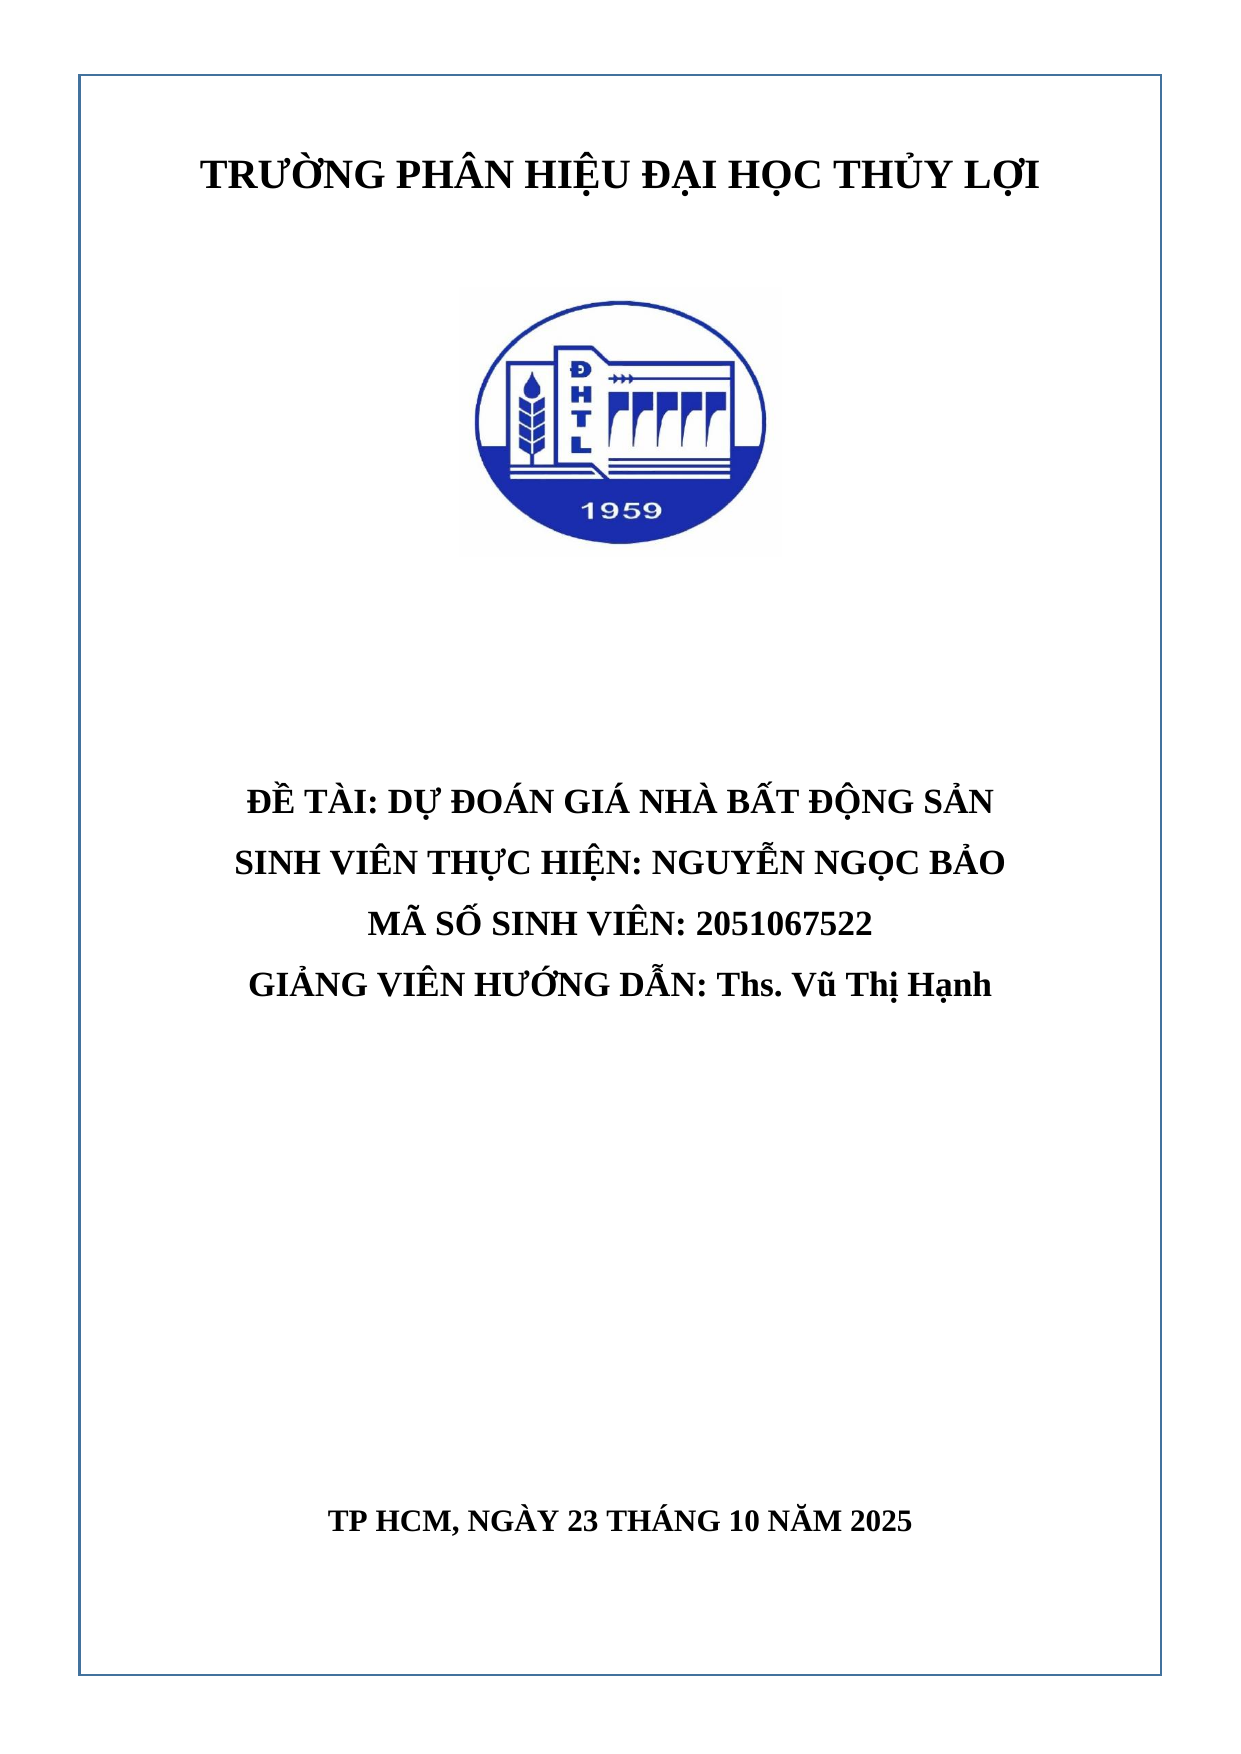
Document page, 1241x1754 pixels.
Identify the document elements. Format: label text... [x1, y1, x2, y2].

text TP HCM, NGÀY 23 THÁNG 10 NĂM 2025 [150, 1502, 1090, 1538]
text MÃ SỐ SINH VIÊN: 2051067522 [150, 902, 1090, 943]
text GIẢNG VIÊN HƯỚNG DẪN: Ths. Vũ Thị Hạnh [150, 963, 1090, 1004]
picture [458, 287, 782, 557]
text SINH VIÊN THỰC HIỆN: NGUYỄN NGỌC BẢO [150, 841, 1090, 882]
text TRƯỜNG PHÂN HIỆU ĐẠI HỌC THỦY LỢI [150, 150, 1090, 198]
text ĐỀ TÀI: DỰ ĐOÁN GIÁ NHÀ BẤT ĐỘNG SẢN [150, 781, 1090, 822]
